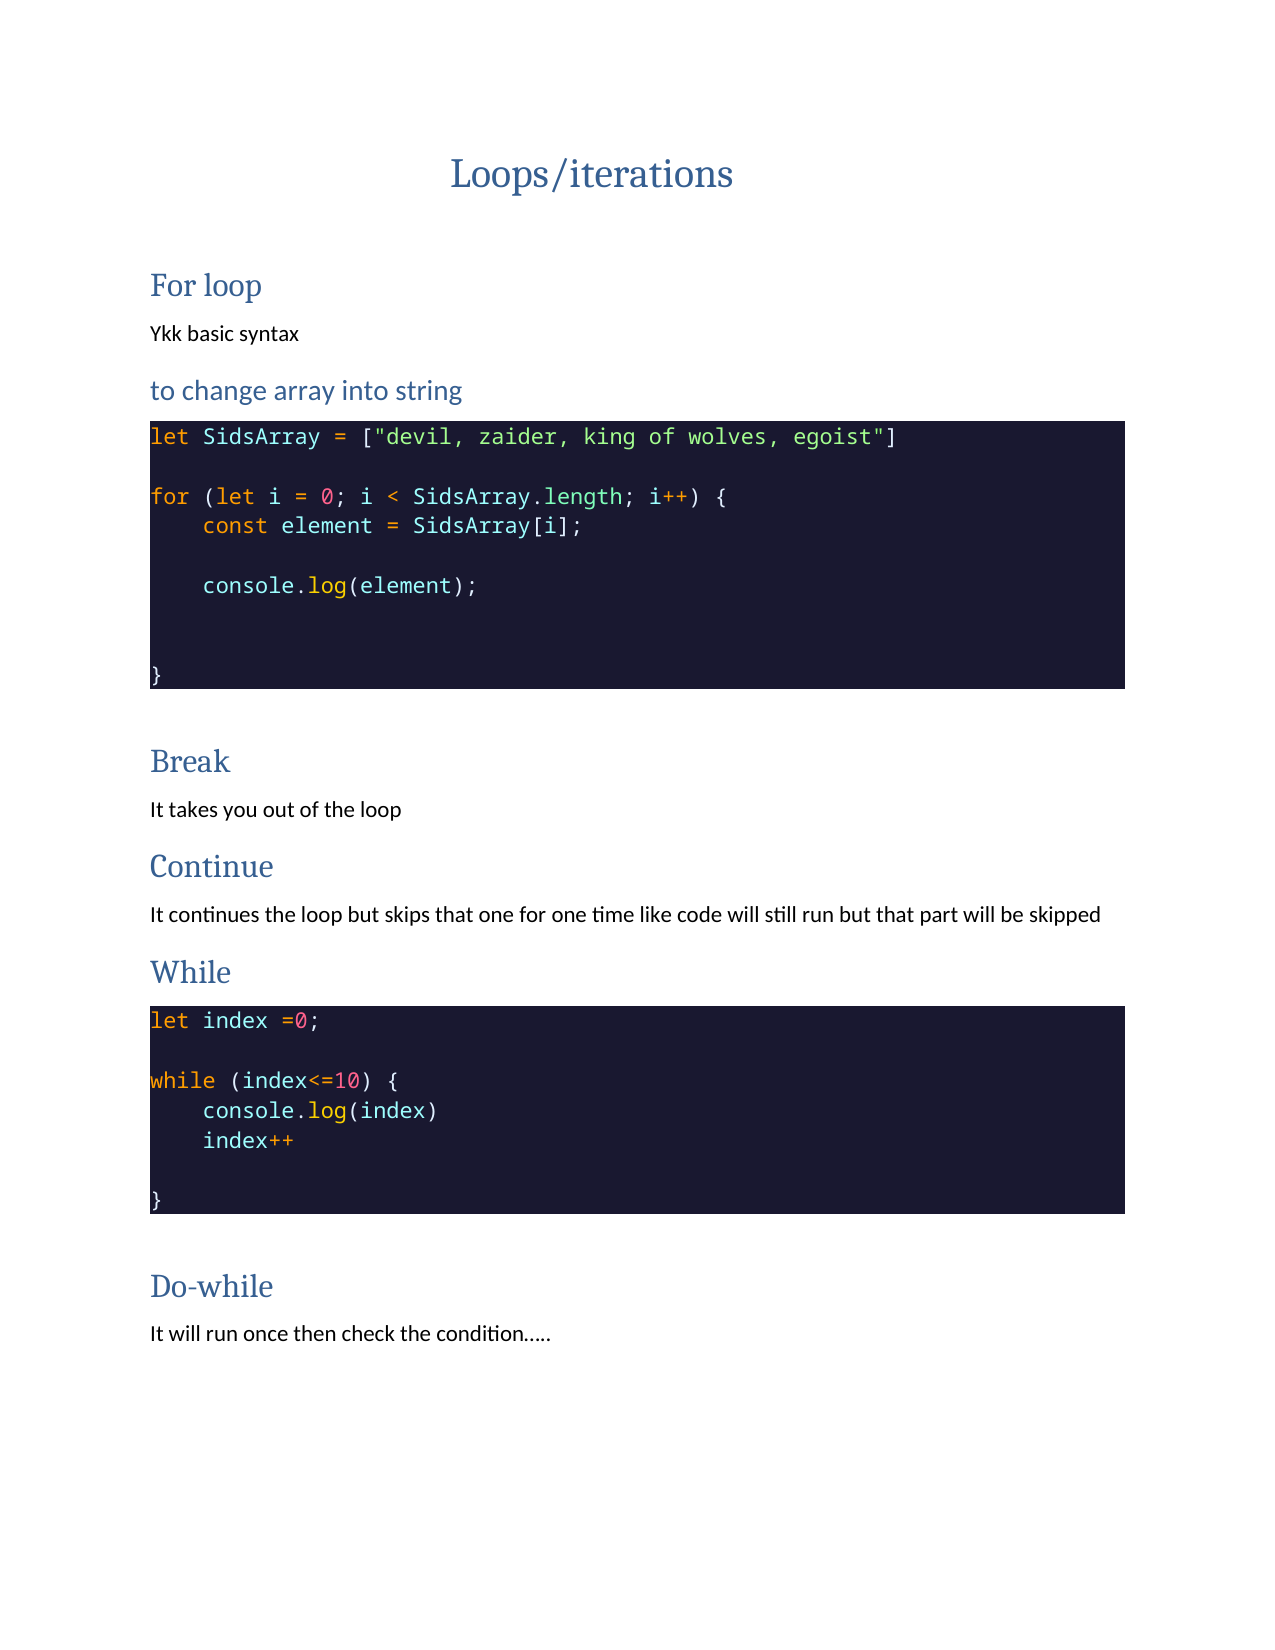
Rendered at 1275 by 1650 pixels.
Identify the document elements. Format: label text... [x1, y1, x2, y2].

subtitle Continue [150, 848, 1125, 886]
text const element = SidsArray[i]; [150, 511, 1125, 540]
subtitle While [150, 953, 1125, 991]
text let SidsArray = ["devil, zaider, king of wolves, egoist"] [150, 421, 1125, 451]
text while (index<=10) { [150, 1065, 1125, 1095]
text It will run once then check the condition….. [150, 1319, 1125, 1347]
subtitle For loop [150, 266, 1125, 305]
text console.log(index) [150, 1095, 1125, 1125]
subtitle to change array into string [150, 372, 1125, 407]
text } [150, 659, 1125, 689]
text console.log(element); [150, 570, 1125, 600]
text let index =0; [150, 1006, 1125, 1035]
text It takes you out of the loop [150, 795, 1125, 823]
subtitle Do-while [150, 1267, 1125, 1305]
text It continues the loop but skips that one for one time like code will still run but that part will be skipped [150, 900, 1125, 928]
text index++ [150, 1125, 1125, 1154]
text } [150, 1184, 1125, 1214]
text Ykk basic syntax [150, 319, 1125, 347]
subtitle Break [150, 742, 1125, 781]
subtitle Loops/iterations [150, 150, 1125, 198]
text for (let i = 0; i < SidsArray.length; i++) { [150, 481, 1125, 511]
